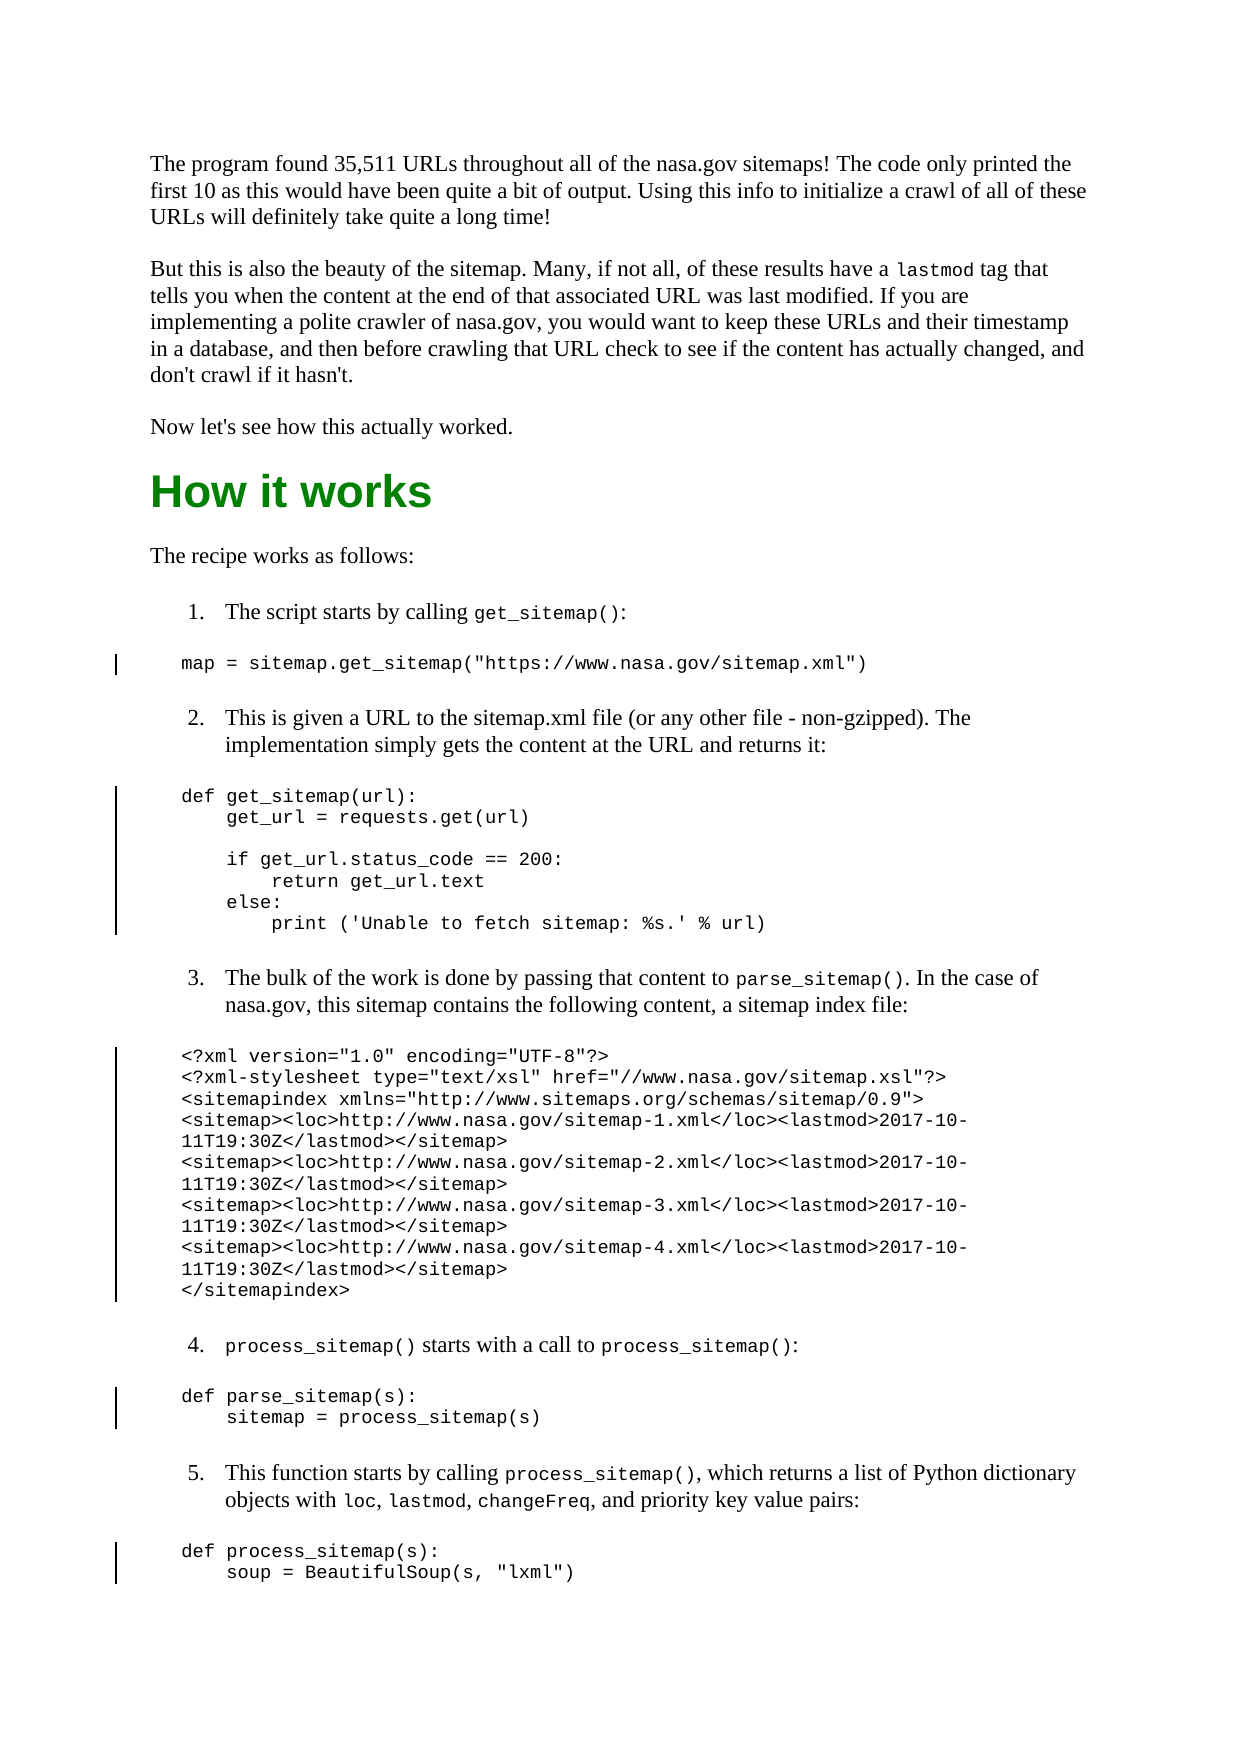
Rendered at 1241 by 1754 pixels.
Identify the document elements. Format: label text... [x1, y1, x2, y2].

text def parse_sitemap(s): sitemap = process_sitemap(s) [117, 1387, 1090, 1429]
text def get_sitemap(url): get_url = requests.get(url) if get_url.status_code == 200: return get_url.text else: print ('Unable to fetch sitemap: %s.' % url) [117, 786, 1090, 935]
list The script starts by calling get_sitemap(): [187, 598, 1090, 625]
text map = sitemap.get_sitemap("https://www.nasa.gov/sitemap.xml") [117, 654, 1090, 675]
text Now let's see how this actually worked. [150, 413, 1090, 439]
list This function starts by calling process_sitemap(), which returns a list of Python dictionary objects with loc, lastmod, changeFreq, and priority key value pairs: [187, 1459, 1090, 1513]
list The bulk of the work is done by passing that content to parse_sitemap(). In the case of nasa.gov, this sitemap contains the following content, a sitemap index file: [187, 964, 1090, 1018]
list process_sitemap() starts with a call to process_sitemap(): [187, 1331, 1090, 1358]
text The program found 35,511 URLs throughout all of the nasa.gov sitemaps! The code only printed the first 10 as this would have been quite a bit of output. Using this info to initialize a crawl of all of these URLs will definitely take quite a long time! [150, 150, 1090, 230]
list This is given a URL to the sitemap.xml file (or any other file - non-gzipped). The implementation simply gets the content at the URL and returns it: [187, 704, 1090, 757]
text <?xml version="1.0" encoding="UTF-8"?> <?xml-stylesheet type="text/xsl" href="//www.nasa.gov/sitemap.xsl"?> <sitemapindex xmlns="http://www.sitemaps.org/schemas/sitemap/0.9"> <sitemap><loc>http://www.nasa.gov/sitemap-1.xml</loc><lastmod>2017-10-11T19:30Z</lastmod></sitemap> <sitemap><loc>http://www.nasa.gov/sitemap-2.xml</loc><lastmod>2017-10-11T19:30Z</lastmod></sitemap> <sitemap><loc>http://www.nasa.gov/sitemap-3.xml</loc><lastmod>2017-10-11T19:30Z</lastmod></sitemap> <sitemap><loc>http://www.nasa.gov/sitemap-4.xml</loc><lastmod>2017-10-11T19:30Z</lastmod></sitemap> </sitemapindex> [117, 1047, 1090, 1302]
text But this is also the beauty of the sitemap. Many, if not all, of these results have a lastmod tag that tells you when the content at the end of that associated URL was last modified. If you are implementing a polite crawler of nasa.gov, you would want to keep these URLs and their timestamp in a database, and then before crawling that URL check to see if the content has actually changed, and don't crawl if it hasn't. [150, 255, 1090, 388]
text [117, 1542, 1090, 1584]
subtitle How it works [150, 464, 1090, 517]
text The recipe works as follows: [150, 542, 1090, 569]
